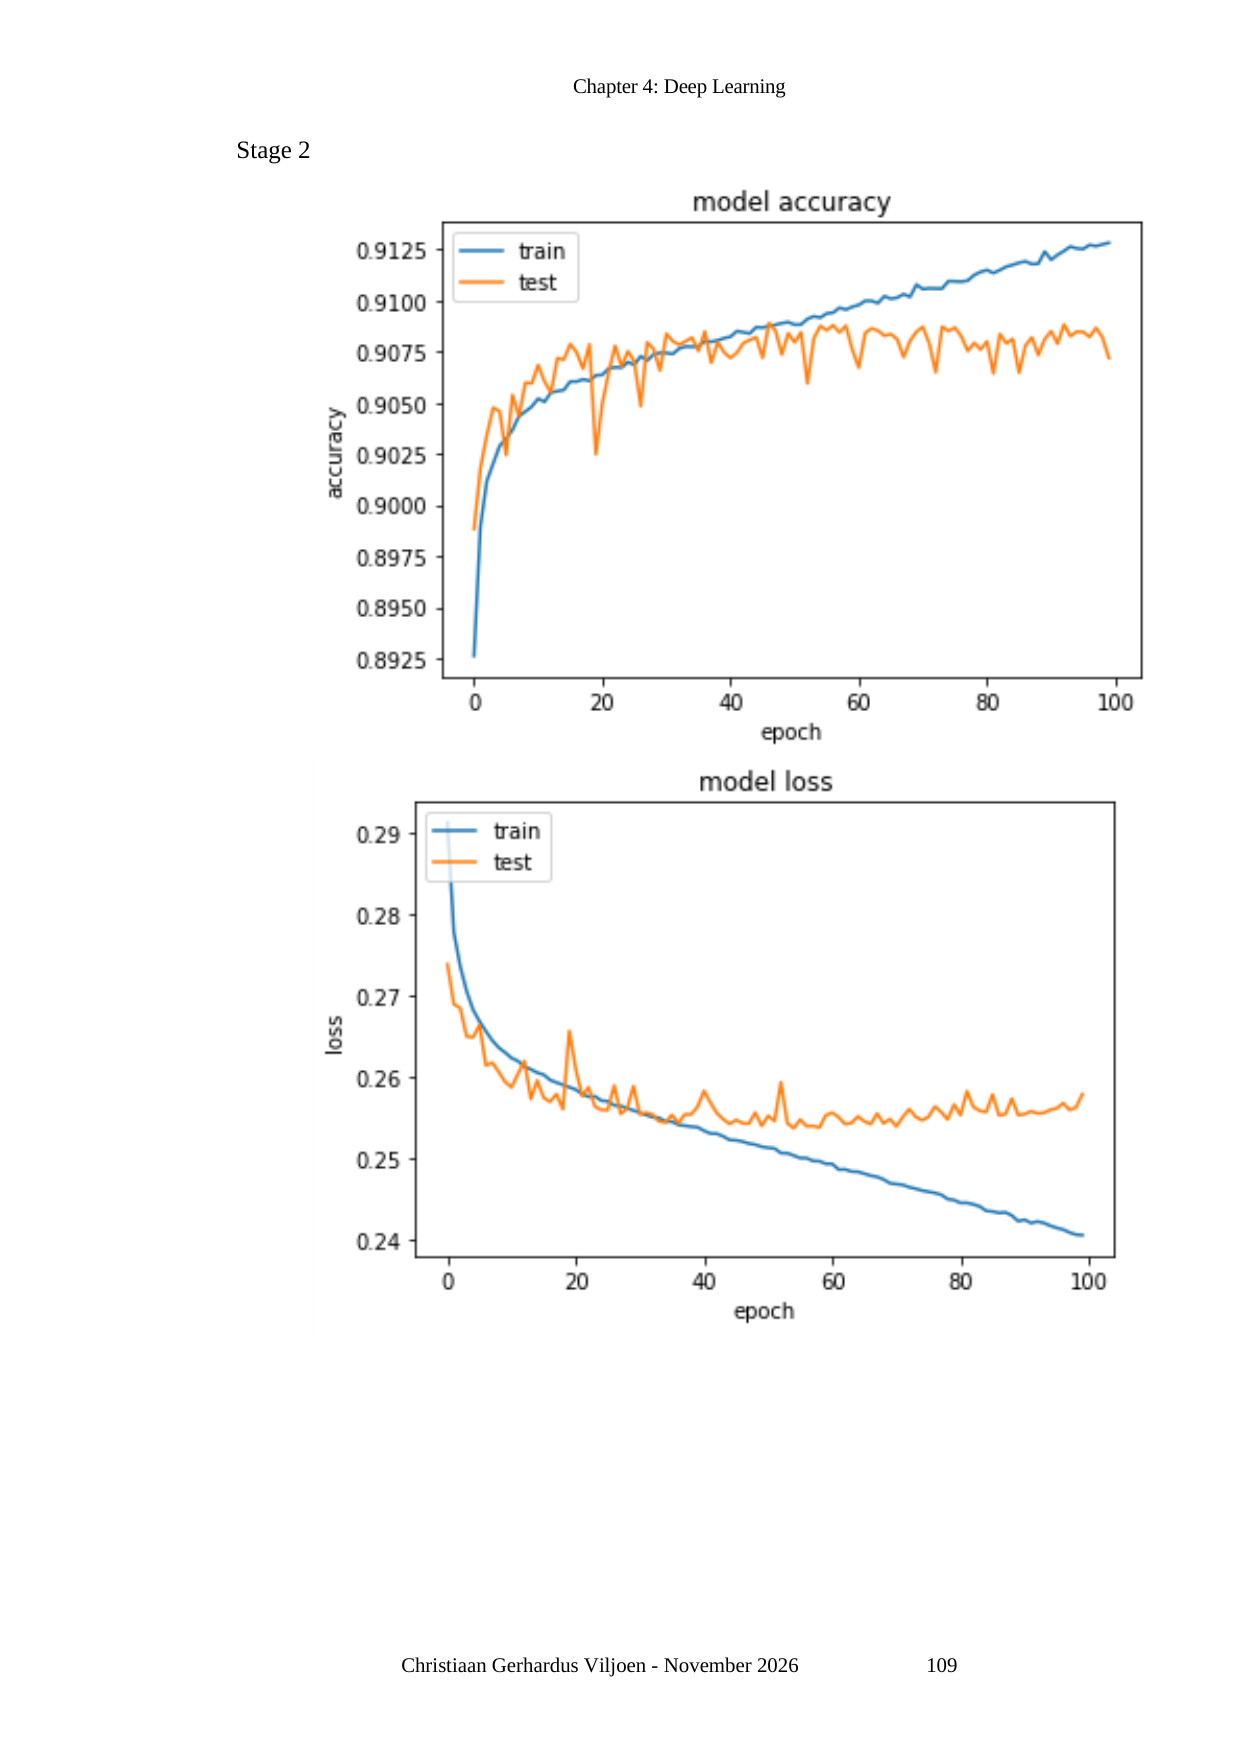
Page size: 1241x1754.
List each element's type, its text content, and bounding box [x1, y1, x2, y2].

subtitle Stage 2 [236, 135, 1122, 164]
picture [311, 176, 1162, 1336]
